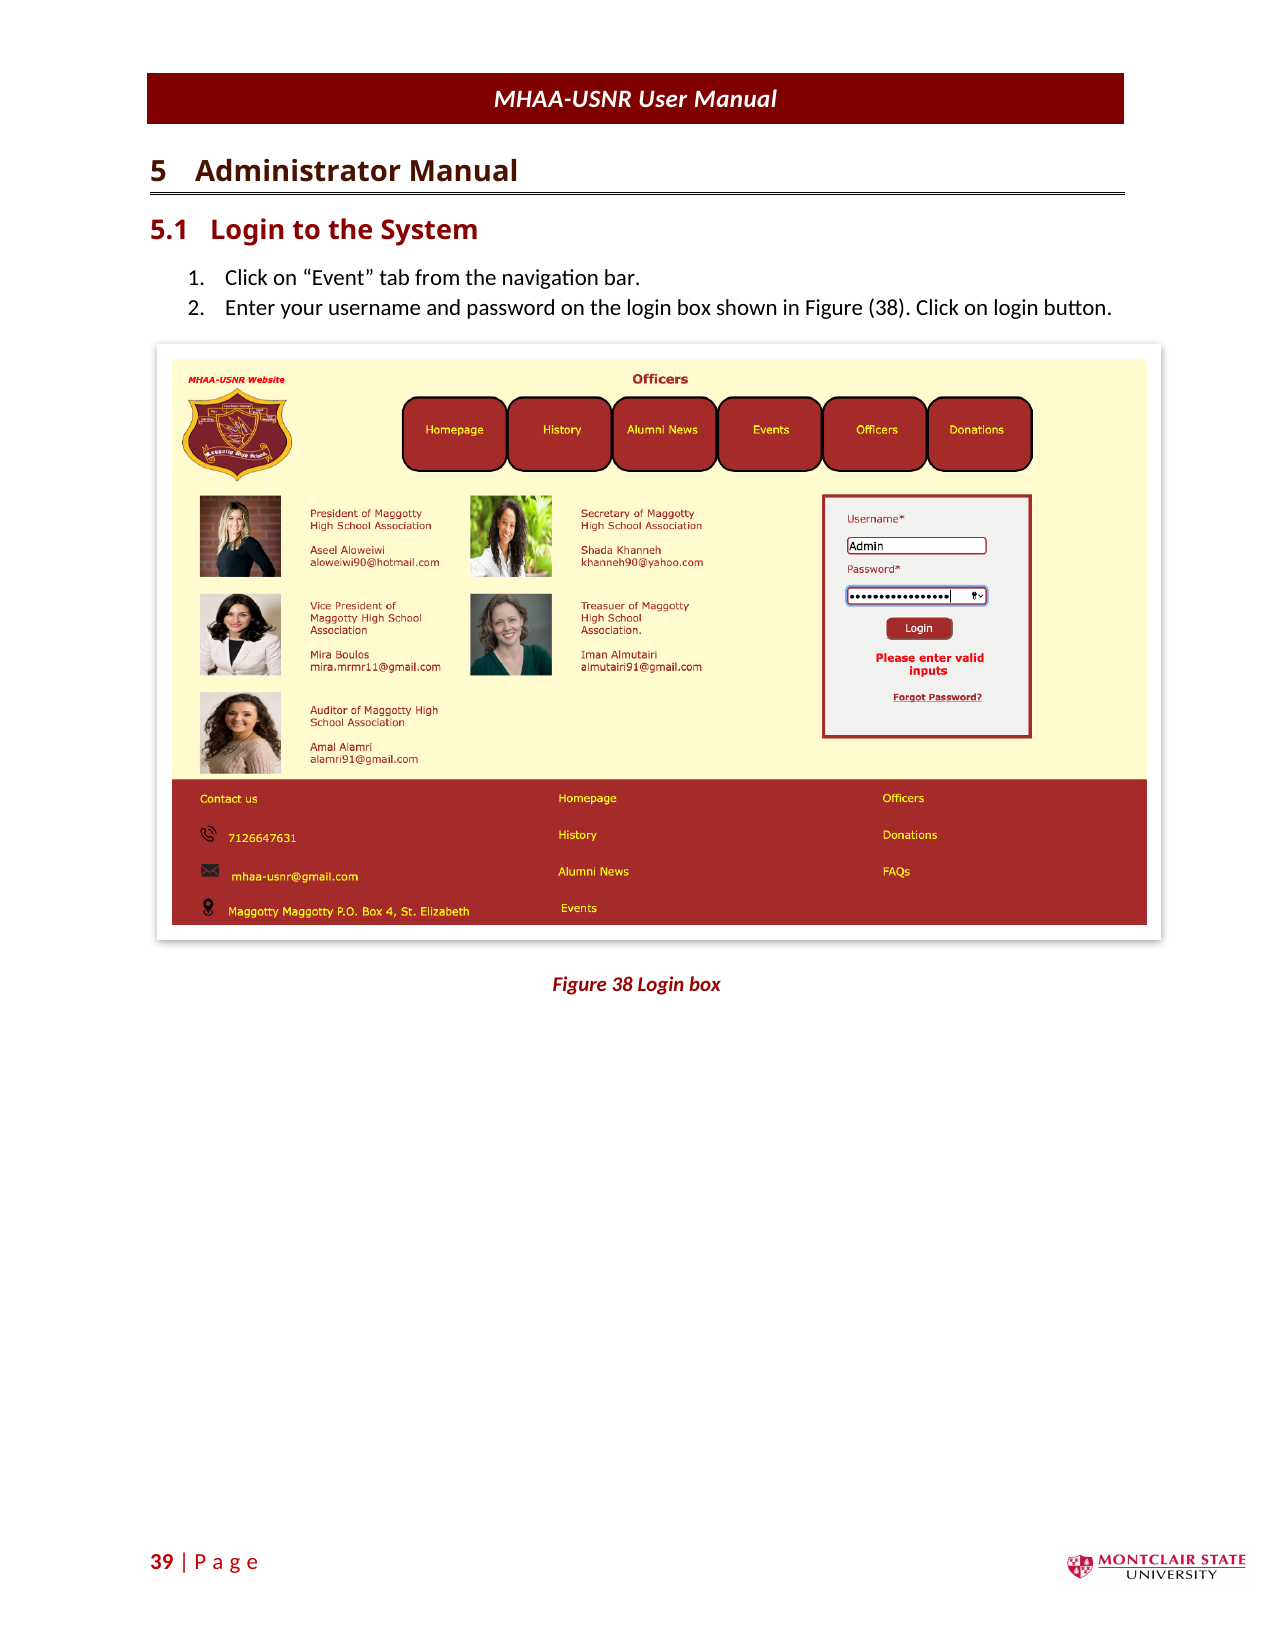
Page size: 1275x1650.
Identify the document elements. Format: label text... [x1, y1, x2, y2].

list Enter your username and password on the login box shown in Figure (38). Click on login button. [187, 293, 1125, 321]
subtitle Administrator Manual [150, 150, 1125, 192]
subtitle Login to the System [150, 211, 1125, 247]
picture [172, 359, 1147, 925]
picture [1062, 1548, 1250, 1587]
text Figure 38 Login box [150, 971, 1125, 997]
list Click on “Event” tab from the navigation bar. [187, 263, 1125, 291]
